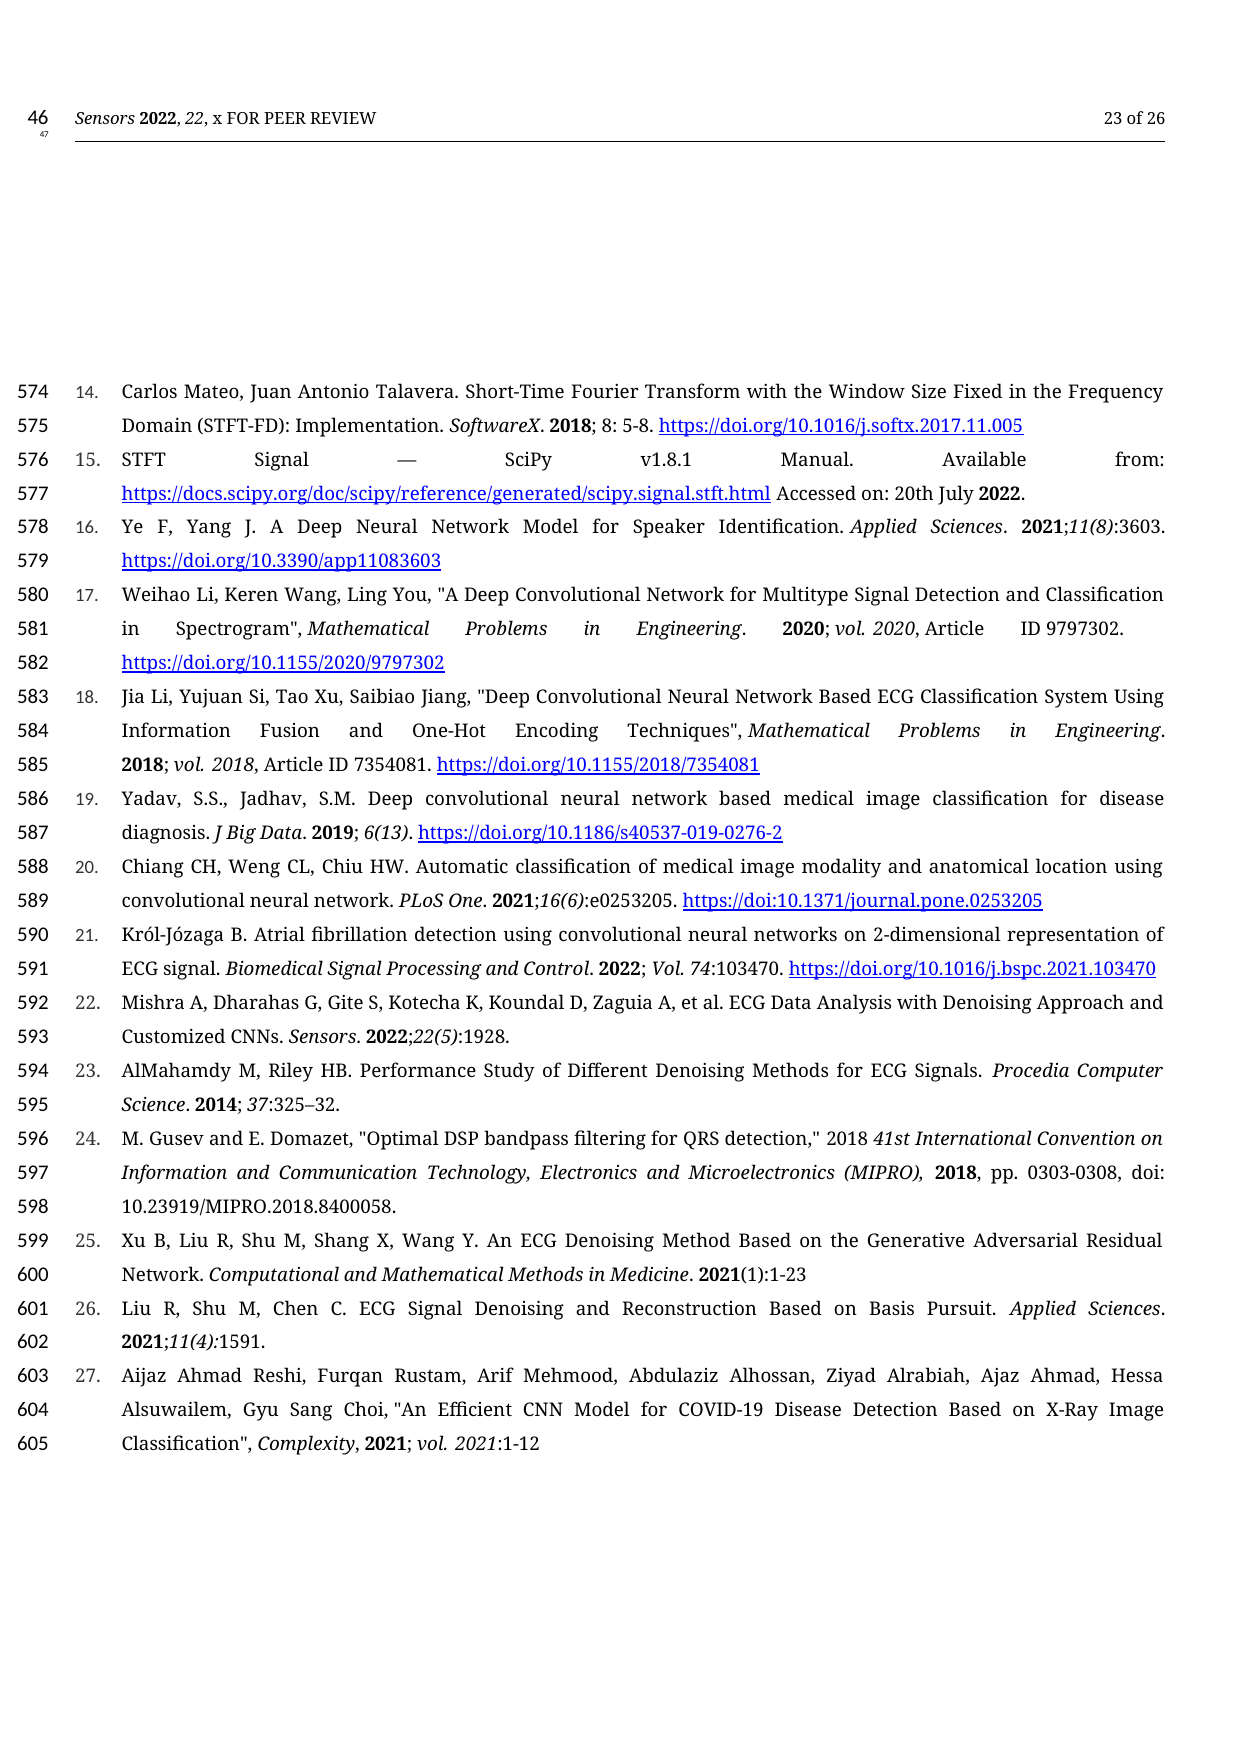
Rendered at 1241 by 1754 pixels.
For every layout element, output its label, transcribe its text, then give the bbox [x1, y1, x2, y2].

list AlMahamdy M, Riley HB. Performance Study of Different Denoising Methods for ECG Signals. Procedia Computer Science. 2014; 37:325–32. [75, 1053, 1165, 1121]
list Yadav, S.S., Jadhav, S.M. Deep convolutional neural network based medical image classification for disease diagnosis. J Big Data. 2019; 6(13). https://doi.org/10.1186/s40537-019-0276-2 [75, 781, 1165, 849]
list Król-Józaga B. Atrial fibrillation detection using convolutional neural networks on 2-dimensional representation of ECG signal. Biomedical Signal Processing and Control. 2022; Vol. 74:103470. https://doi.org/10.1016/j.bspc.2021.103470 [75, 917, 1165, 985]
list Jia Li, Yujuan Si, Tao Xu, Saibiao Jiang, "Deep Convolutional Neural Network Based ECG Classification System Using Information Fusion and One-Hot Encoding Techniques", Mathematical Problems in Engineering. 2018; vol. 2018, Article ID 7354081. https://doi.org/10.1155/2018/7354081 [75, 679, 1165, 781]
list Aijaz Ahmad Reshi, Furqan Rustam, Arif Mehmood, Abdulaziz Alhossan, Ziyad Alrabiah, Ajaz Ahmad, Hessa Alsuwailem, Gyu Sang Choi, "An Efficient CNN Model for COVID-19 Disease Detection Based on X-Ray Image Classification", Complexity, 2021; vol. 2021:1-12 [75, 1358, 1165, 1460]
list M. Gusev and E. Domazet, "Optimal DSP bandpass filtering for QRS detection," 2018 41st International Convention on Information and Communication Technology, Electronics and Microelectronics (MIPRO), 2018, pp. 0303-0308, doi: 10.23919/MIPRO.2018.8400058. [75, 1121, 1165, 1223]
list Weihao Li, Keren Wang, Ling You, "A Deep Convolutional Network for Multitype Signal Detection and Classification in Spectrogram", Mathematical Problems in Engineering. 2020; vol. 2020, Article ID 9797302. https://doi.org/10.1155/2020/9797302 [75, 577, 1165, 679]
list Carlos Mateo, Juan Antonio Talavera. Short-Time Fourier Transform with the Window Size Fixed in the Frequency Domain (STFT-FD): Implementation. SoftwareX. 2018; 8: 5-8. https://doi.org/10.1016/j.softx.2017.11.005 [75, 374, 1165, 442]
list STFT Signal — SciPy v1.8.1 Manual. Available from: https://docs.scipy.org/doc/scipy/reference/generated/scipy.signal.stft.html Accessed on: 20th July 2022. [75, 442, 1165, 509]
list Ye F, Yang J. A Deep Neural Network Model for Speaker Identification. Applied Sciences. 2021;11(8):3603. https://doi.org/10.3390/app11083603 [75, 509, 1165, 577]
list Chiang CH, Weng CL, Chiu HW. Automatic classification of medical image modality and anatomical location using convolutional neural network. PLoS One. 2021;16(6):e0253205. https://doi:10.1371/journal.pone.0253205 [75, 849, 1165, 917]
list Liu R, Shu M, Chen C. ECG Signal Denoising and Reconstruction Based on Basis Pursuit. Applied Sciences. 2021;11(4):1591. [75, 1291, 1165, 1358]
list Mishra A, Dharahas G, Gite S, Kotecha K, Koundal D, Zaguia A, et al. ECG Data Analysis with Denoising Approach and Customized CNNs. Sensors. 2022;22(5):1928. [75, 985, 1165, 1053]
list Xu B, Liu R, Shu M, Shang X, Wang Y. An ECG Denoising Method Based on the Generative Adversarial Residual Network. Computational and Mathematical Methods in Medicine. 2021(1):1-23 [75, 1223, 1165, 1291]
